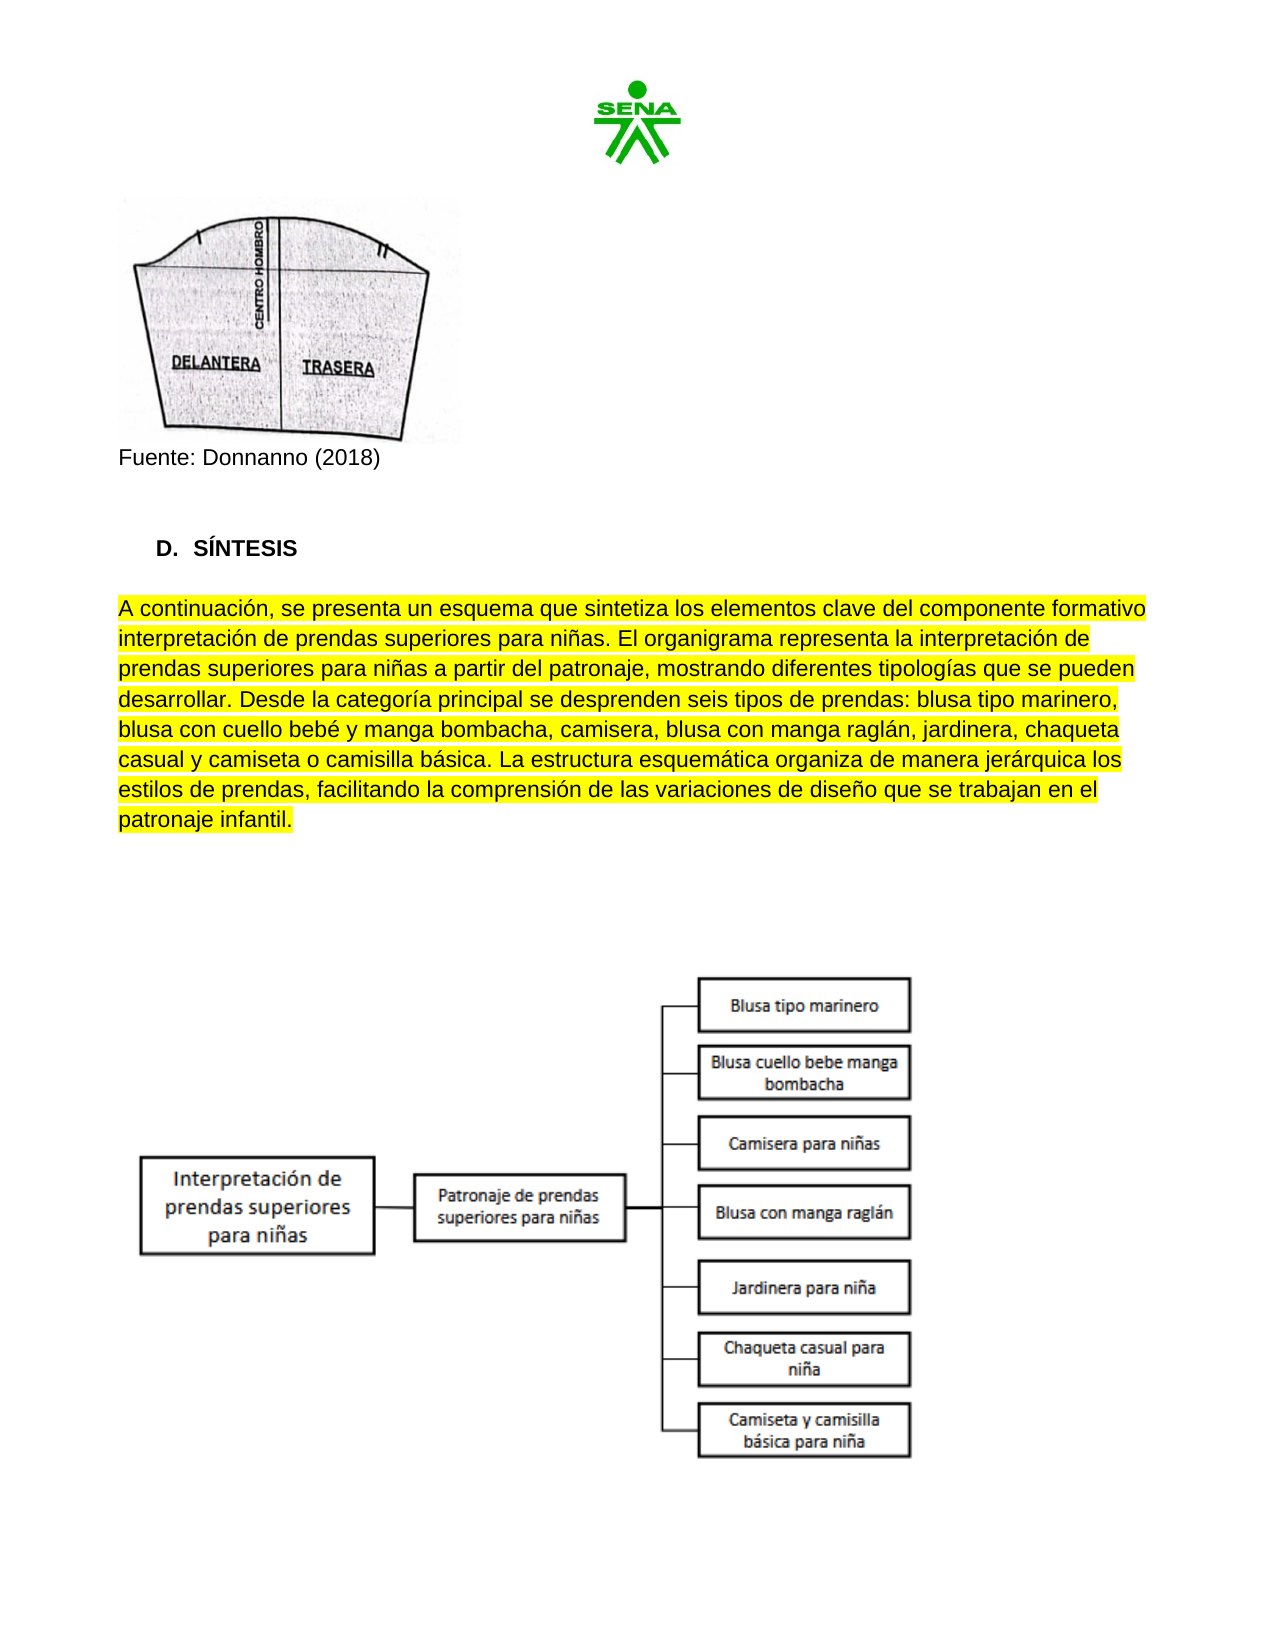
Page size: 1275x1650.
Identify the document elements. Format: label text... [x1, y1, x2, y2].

list SÍNTESIS [156, 534, 1157, 561]
text A continuación, se presenta un esquema que sintetiza los elementos clave del componente formativo interpretación de prendas superiores para niñas. El organigrama representa la interpretación de prendas superiores para niñas a partir del patronaje, mostrando diferentes tipologías que se pueden desarrollar. Desde la categoría principal se desprenden seis tipos de prendas: blusa tipo marinero, blusa con cuello bebé y manga bombacha, camisera, blusa con manga raglán, jardinera, chaqueta casual y camiseta o camisilla básica. La estructura esquemática organiza de manera jerárquica los estilos de prendas, facilitando la comprensión de las variaciones de diseño que se trabajan en el patronaje infantil. [118, 595, 1157, 833]
picture [118, 897, 970, 1484]
text Fuente: Donnanno (2018) [118, 444, 1157, 470]
picture [118, 197, 461, 444]
picture [588, 75, 687, 172]
